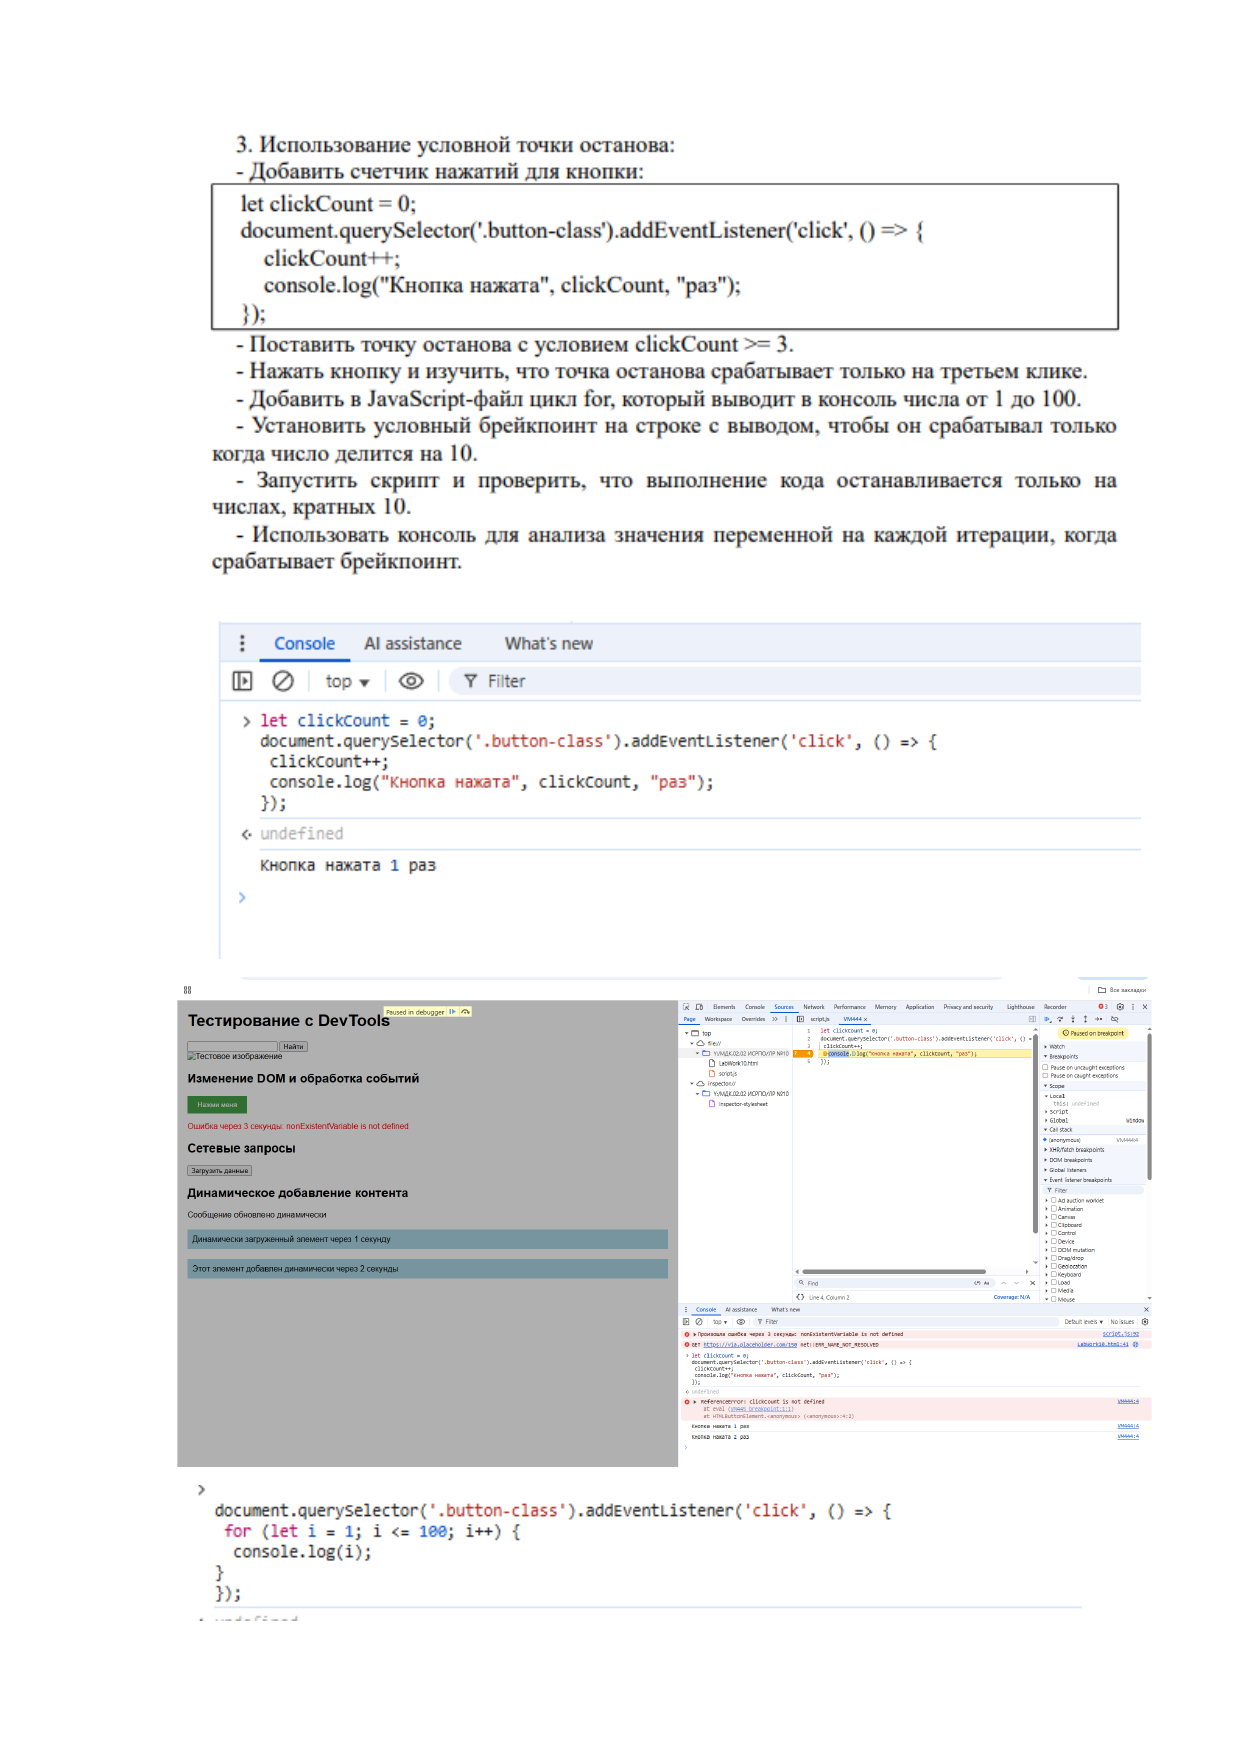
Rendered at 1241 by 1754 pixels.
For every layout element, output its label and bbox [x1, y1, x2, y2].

picture [177, 1485, 1082, 1621]
picture [177, 621, 1142, 959]
picture [177, 977, 1152, 1467]
picture [177, 118, 1152, 603]
